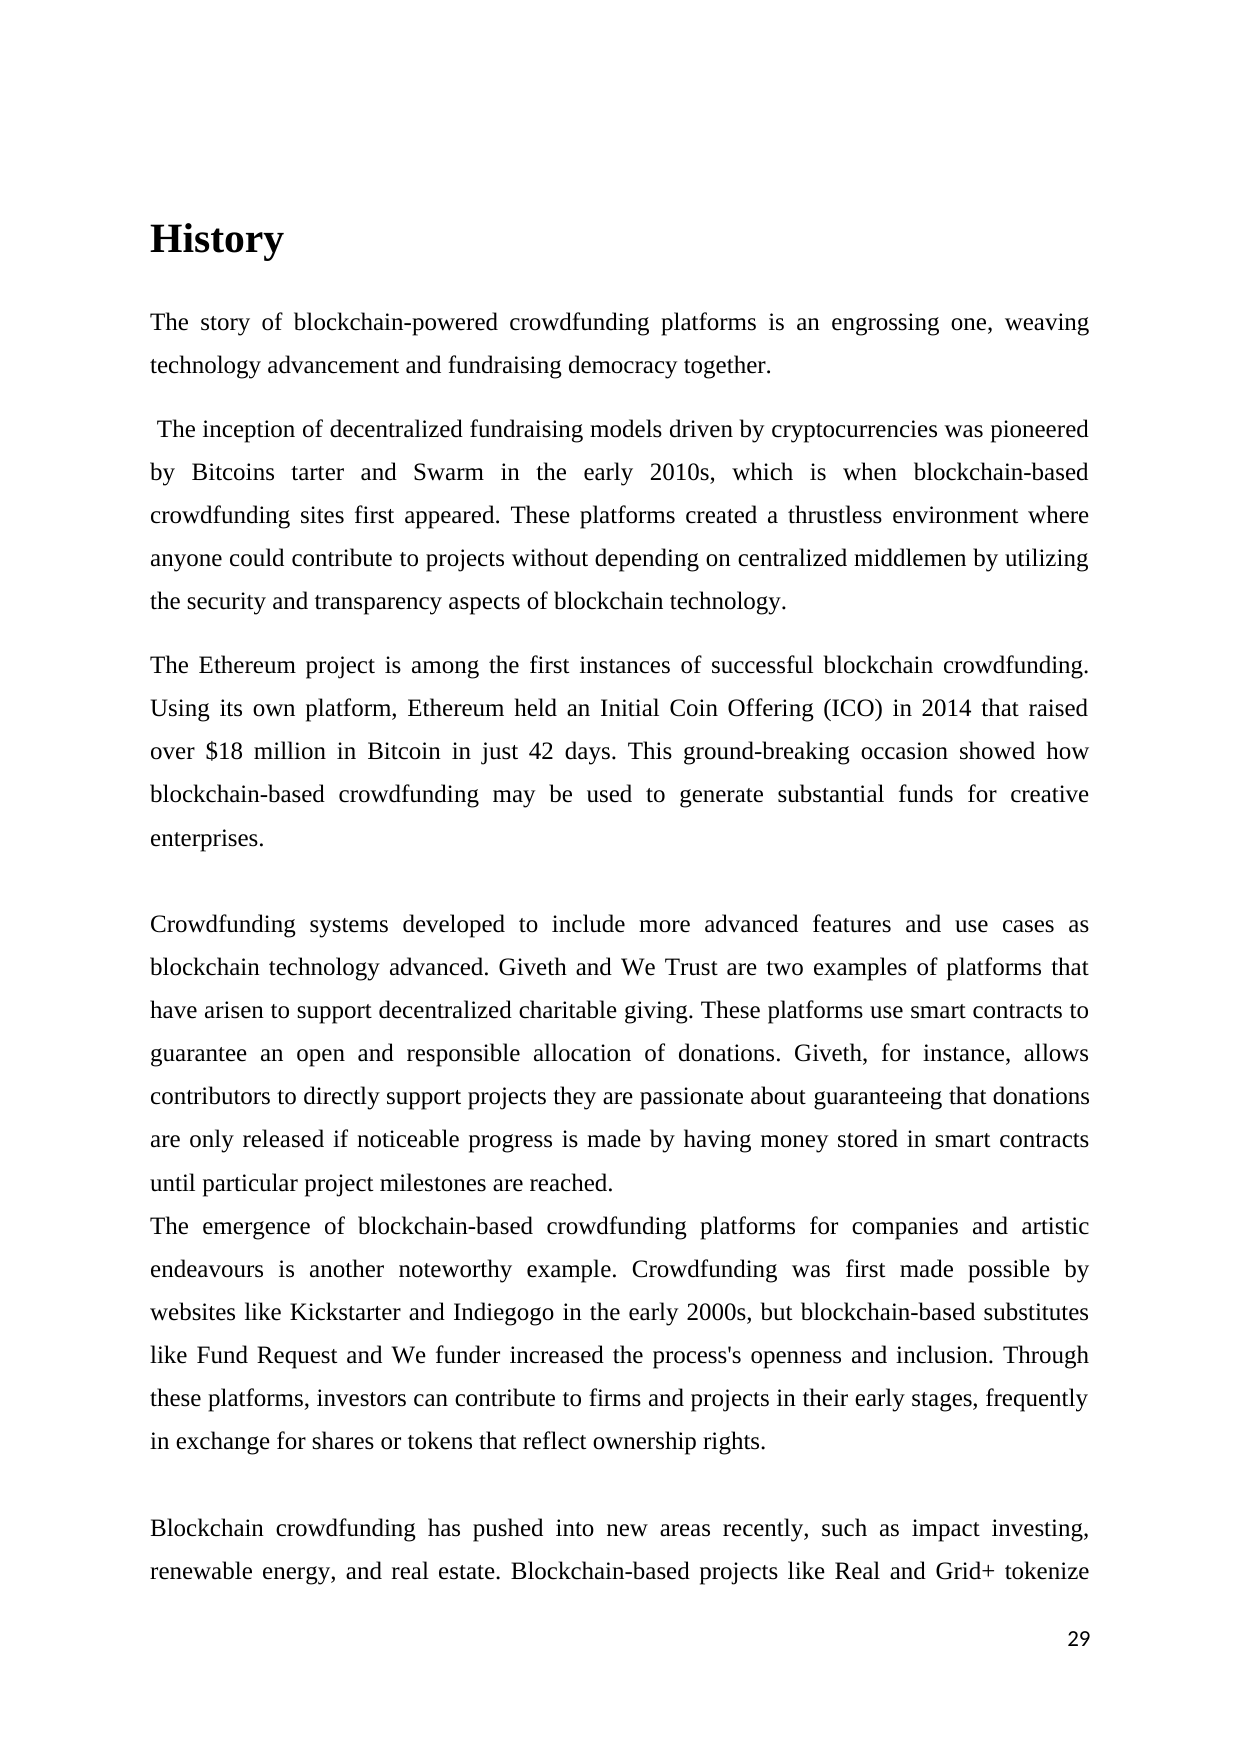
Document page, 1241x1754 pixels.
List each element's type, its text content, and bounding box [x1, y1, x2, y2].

text The inception of decentralized fundraising models driven by cryptocurrencies was pioneered by Bitcoins tarter and Swarm in the early 2010s, which is when blockchain-based crowdfunding sites first appeared. These platforms created a thrustless environment where anyone could contribute to projects without depending on centralized middlemen by utilizing the security and transparency aspects of blockchain technology. [150, 414, 1090, 615]
text The emergence of blockchain-based crowdfunding platforms for companies and artistic endeavours is another noteworthy example. Crowdfunding was first made possible by websites like Kickstarter and Indiegogo in the early 2000s, but blockchain-based substitutes like Fund Request and We funder increased the process's openness and inclusion. Through these platforms, investors can contribute to firms and projects in their early stages, frequently in exchange for shares or tokens that reflect ownership rights. [150, 1211, 1090, 1455]
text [150, 1469, 1090, 1584]
text History [150, 214, 1090, 262]
text The Ethereum project is among the first instances of successful blockchain crowdfunding. Using its own platform, Ethereum held an Initial Coin Offering (ICO) in 2014 that raised over $18 million in Bitcoin in just 42 days. This ground-breaking occasion showed how blockchain-based crowdfunding may be used to generate substantial funds for creative enterprises. Crowdfunding systems developed to include more advanced features and use cases as blockchain technology advanced. Giveth and We Trust are two examples of platforms that have arisen to support decentralized charitable giving. These platforms use smart contracts to guarantee an open and responsible allocation of donations. Giveth, for instance, allows contributors to directly support projects they are passionate about guaranteeing that donations are only released if noticeable progress is made by having money stored in smart contracts until particular project milestones are reached. [150, 650, 1090, 1196]
text The story of blockchain-powered crowdfunding platforms is an engrossing one, weaving technology advancement and fundraising democracy together. [150, 307, 1090, 378]
